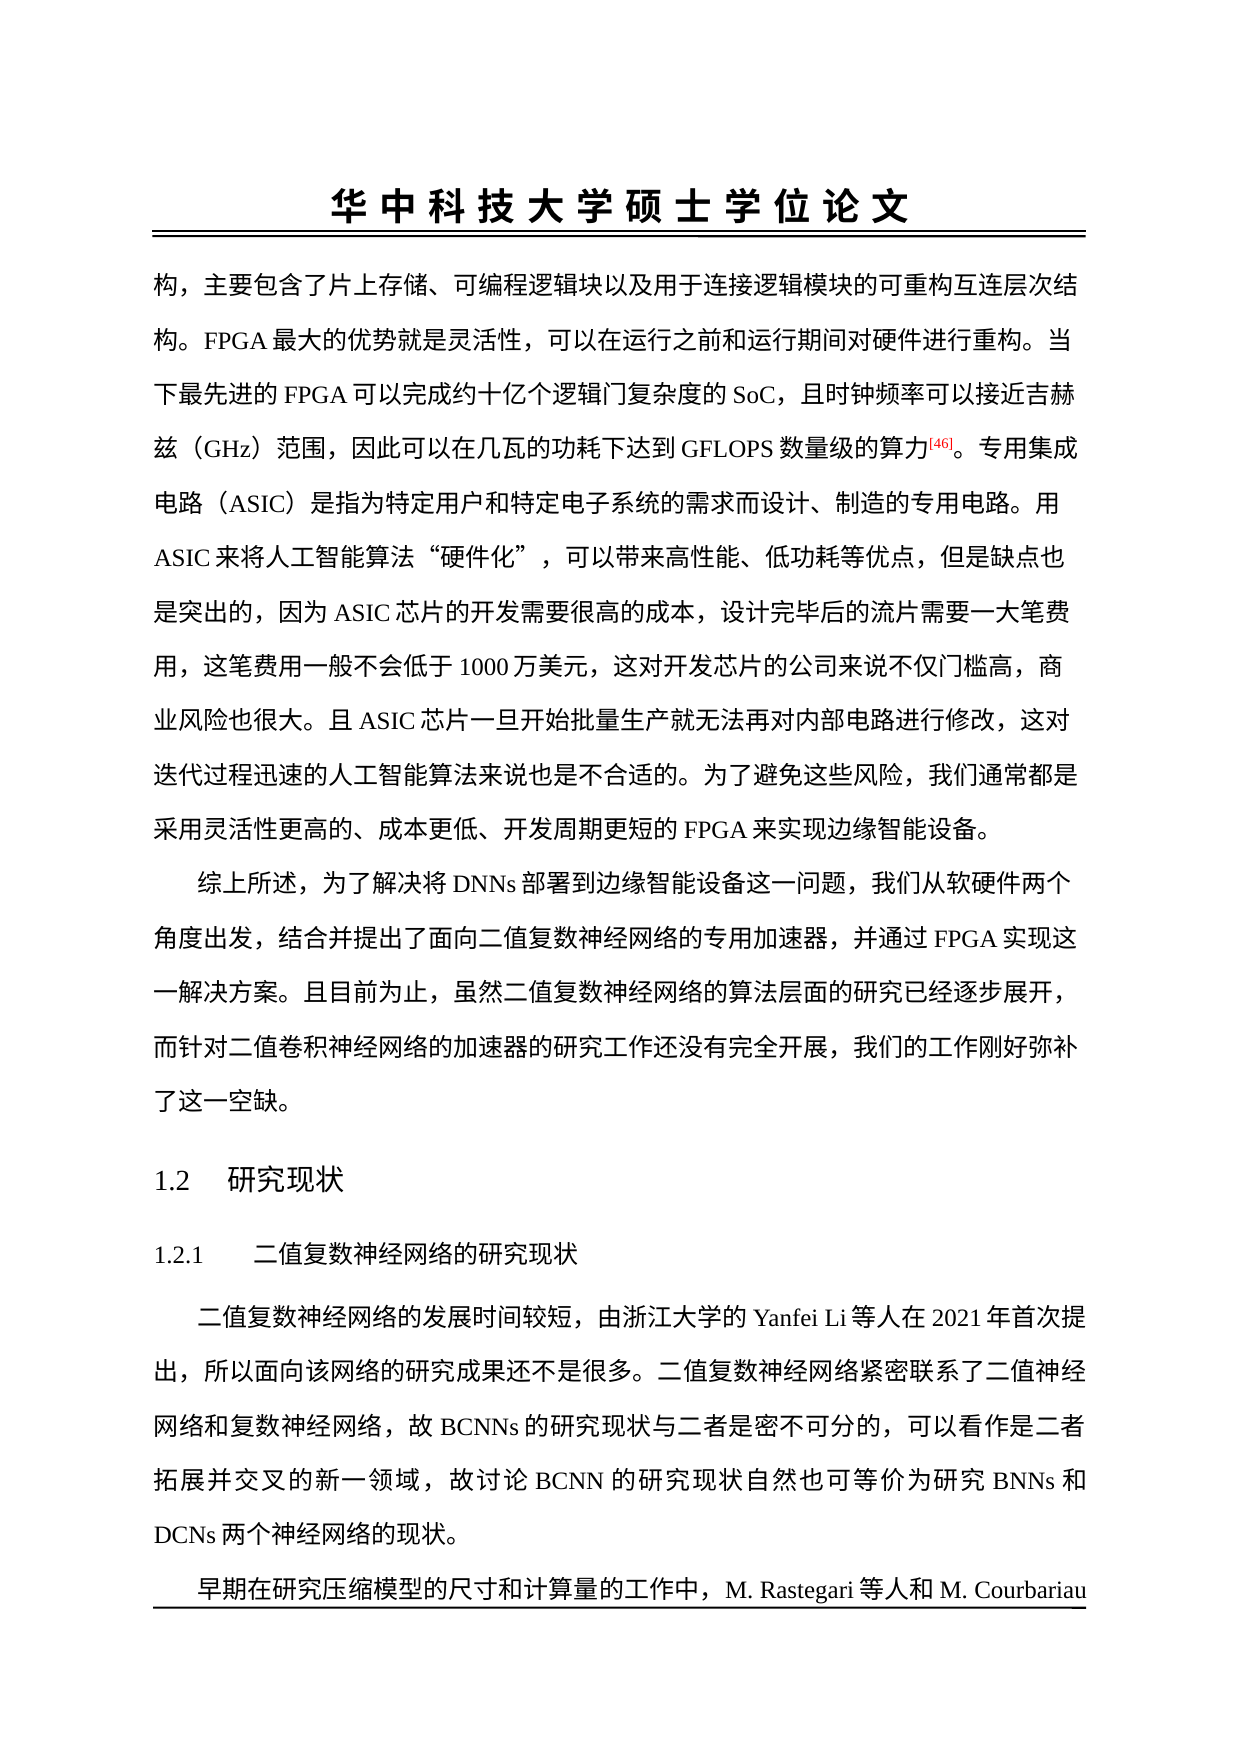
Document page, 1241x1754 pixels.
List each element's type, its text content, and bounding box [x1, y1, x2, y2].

text 二值复数神经网络的发展时间较短，由浙江大学的Yanfei Li等人在2021年首次提出，所以面向该网络的研究成果还不是很多。二值复数神经网络紧密联系了二值神经网络和复数神经网络，故BCNNs的研究现状与二者是密不可分的，可以看作是二者拓展并交叉的新一领域，故讨论BCNN的研究现状自然也可等价为研究BNNs和DCNs两个神经网络的现状。 [153, 1297, 1087, 1551]
text 综上所述，为了解决将DNNs部署到边缘智能设备这一问题，我们从软硬件两个角度出发，结合并提出了面向二值复数神经网络的专用加速器，并通过FPGA实现这一解决方案。且目前为止，虽然二值复数神经网络的算法层面的研究已经逐步展开，而针对二值卷积神经网络的加速器的研究工作还没有完全开展，我们的工作刚好弥补了这一空缺。 [153, 864, 1087, 1118]
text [153, 266, 1087, 846]
subtitle 二值复数神经网络的研究现状 [153, 1235, 1087, 1271]
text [153, 1569, 1087, 1606]
subtitle 研究现状 [153, 1157, 1087, 1199]
